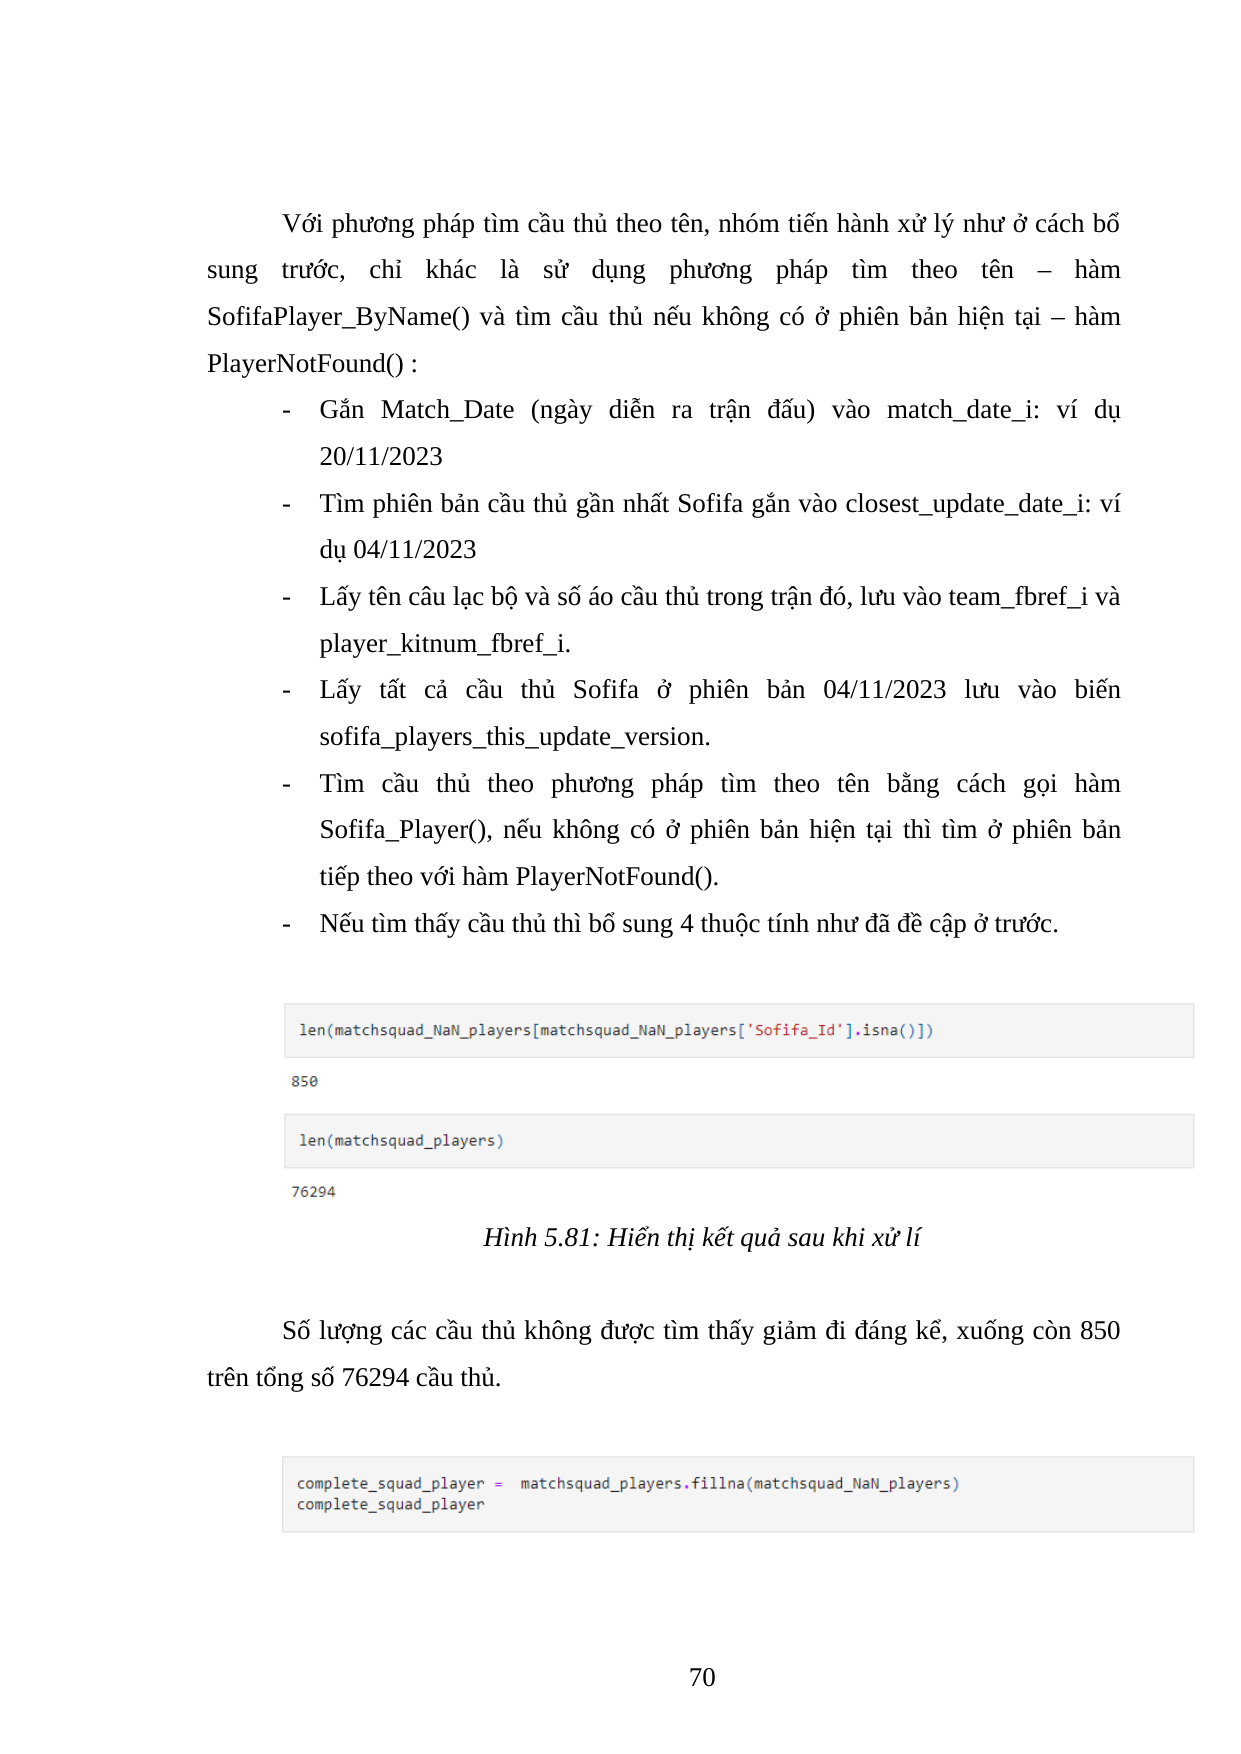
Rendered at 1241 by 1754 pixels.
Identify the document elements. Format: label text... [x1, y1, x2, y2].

list Nếu tìm thấy cầu thủ thì bổ sung 4 thuộc tính như đã đề cập ở trước. [282, 907, 1122, 938]
text Với phương pháp tìm cầu thủ theo tên, nhóm tiến hành xử lý như ở cách bổ sung trước, chỉ khác là sử dụng phương pháp tìm theo tên – hàm SofifaPlayer_ByName() và tìm cầu thủ nếu không có ở phiên bản hiện tại – hàm PlayerNotFound() : [207, 207, 1122, 378]
list Lấy tất cả cầu thủ Sofifa ở phiên bản 04/11/2023 lưu vào biến sofifa_players_this_update_version. [282, 673, 1122, 751]
list Tìm phiên bản cầu thủ gần nhất Sofifa gắn vào closest_update_date_i: ví dụ 04/11/2023 [282, 487, 1122, 564]
list Gắn Match_Date (ngày diễn ra trận đấu) vào match_date_i: ví dụ 20/11/2023 [282, 393, 1122, 471]
text Số lượng các cầu thủ không được tìm thấy giảm đi đáng kể, xuống còn 850 trên tổng số 76294 cầu thủ. [207, 1314, 1122, 1392]
list Tìm cầu thủ theo phương pháp tìm theo tên bằng cách gọi hàm Sofifa_Player(), nếu không có ở phiên bản hiện tại thì tìm ở phiên bản tiếp theo với hàm PlayerNotFound(). [282, 767, 1122, 891]
picture [281, 1454, 1198, 1536]
picture [281, 1000, 1198, 1206]
list Lấy tên câu lạc bộ và số áo cầu thủ trong trận đó, lưu vào team_fbref_i và player_kitnum_fbref_i. [282, 580, 1122, 658]
text Hình 5.81: Hiển thị kết quả sau khi xử lí [207, 1221, 1122, 1252]
